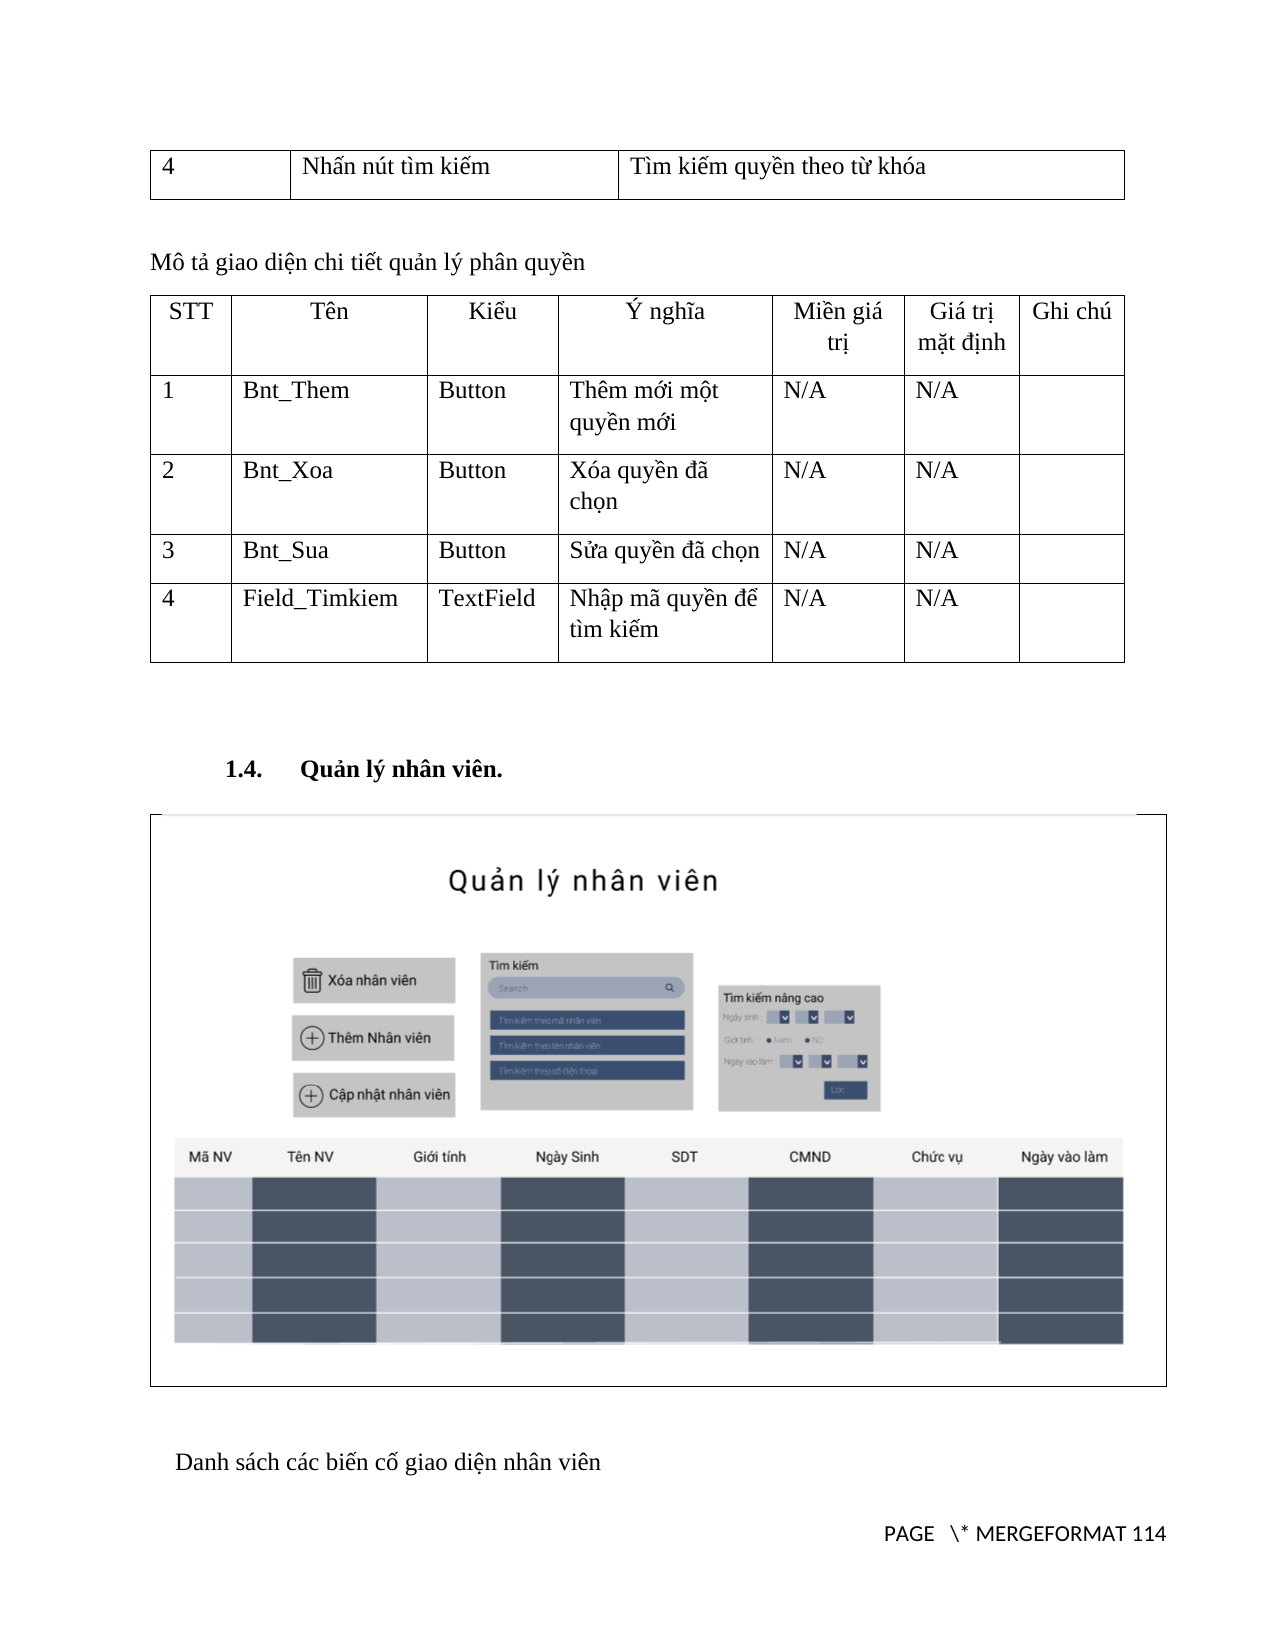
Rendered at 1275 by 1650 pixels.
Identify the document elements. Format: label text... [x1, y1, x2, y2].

table_header STT [151, 296, 231, 374]
table_cell 1 [151, 376, 231, 454]
table_cell Button [428, 535, 558, 582]
table_cell Nhấn nút tìm kiếm [291, 151, 618, 198]
table_cell N/A [905, 584, 1019, 662]
table_cell N/A [905, 376, 1019, 454]
table_cell Sửa quyền đã chọn [559, 535, 772, 582]
table_cell Bnt_Sua [232, 535, 427, 582]
table_cell Thêm mới một quyền mới [559, 376, 772, 454]
table_cell Bnt_Them [232, 376, 427, 454]
text Mô tả giao diện chi tiết quản lý phân quyền [150, 247, 1167, 276]
table_cell Xóa quyền đã chọn [559, 455, 772, 534]
table_cell 3 [151, 535, 231, 582]
text Danh sách các biến cố giao diện nhân viên [150, 1447, 1167, 1476]
table_cell N/A [773, 535, 904, 582]
table_cell 2 [151, 455, 231, 534]
table_header Miền giá trị [773, 296, 904, 374]
table_header Tên [232, 296, 427, 374]
table_cell Nhập mã quyền để tìm kiếm [559, 584, 772, 662]
table_header [151, 815, 1166, 1386]
table_cell Tìm kiếm quyền theo từ khóa [619, 151, 1124, 198]
table_cell N/A [773, 376, 904, 454]
table_cell [1020, 584, 1124, 662]
table_cell N/A [773, 455, 904, 534]
table_cell Field_Timkiem [232, 584, 427, 662]
table_cell N/A [905, 455, 1019, 534]
list Quản lý nhân viên. [225, 754, 1167, 783]
table_cell 4 [151, 151, 290, 198]
picture [161, 814, 1137, 1357]
table_cell [1020, 455, 1124, 534]
table_header Kiểu [428, 296, 558, 374]
table_cell Button [428, 376, 558, 454]
table_cell Button [428, 455, 558, 534]
table_cell [1020, 535, 1124, 582]
table_cell 4 [151, 584, 231, 662]
table_cell N/A [773, 584, 904, 662]
table_header Ý nghĩa [559, 296, 772, 374]
table_header Giá trị mặt định [905, 296, 1019, 374]
table_cell [1020, 376, 1124, 454]
table_cell Bnt_Xoa [232, 455, 427, 534]
table_cell TextField [428, 584, 558, 662]
table_header Ghi chú [1020, 296, 1124, 374]
table_cell N/A [905, 535, 1019, 582]
